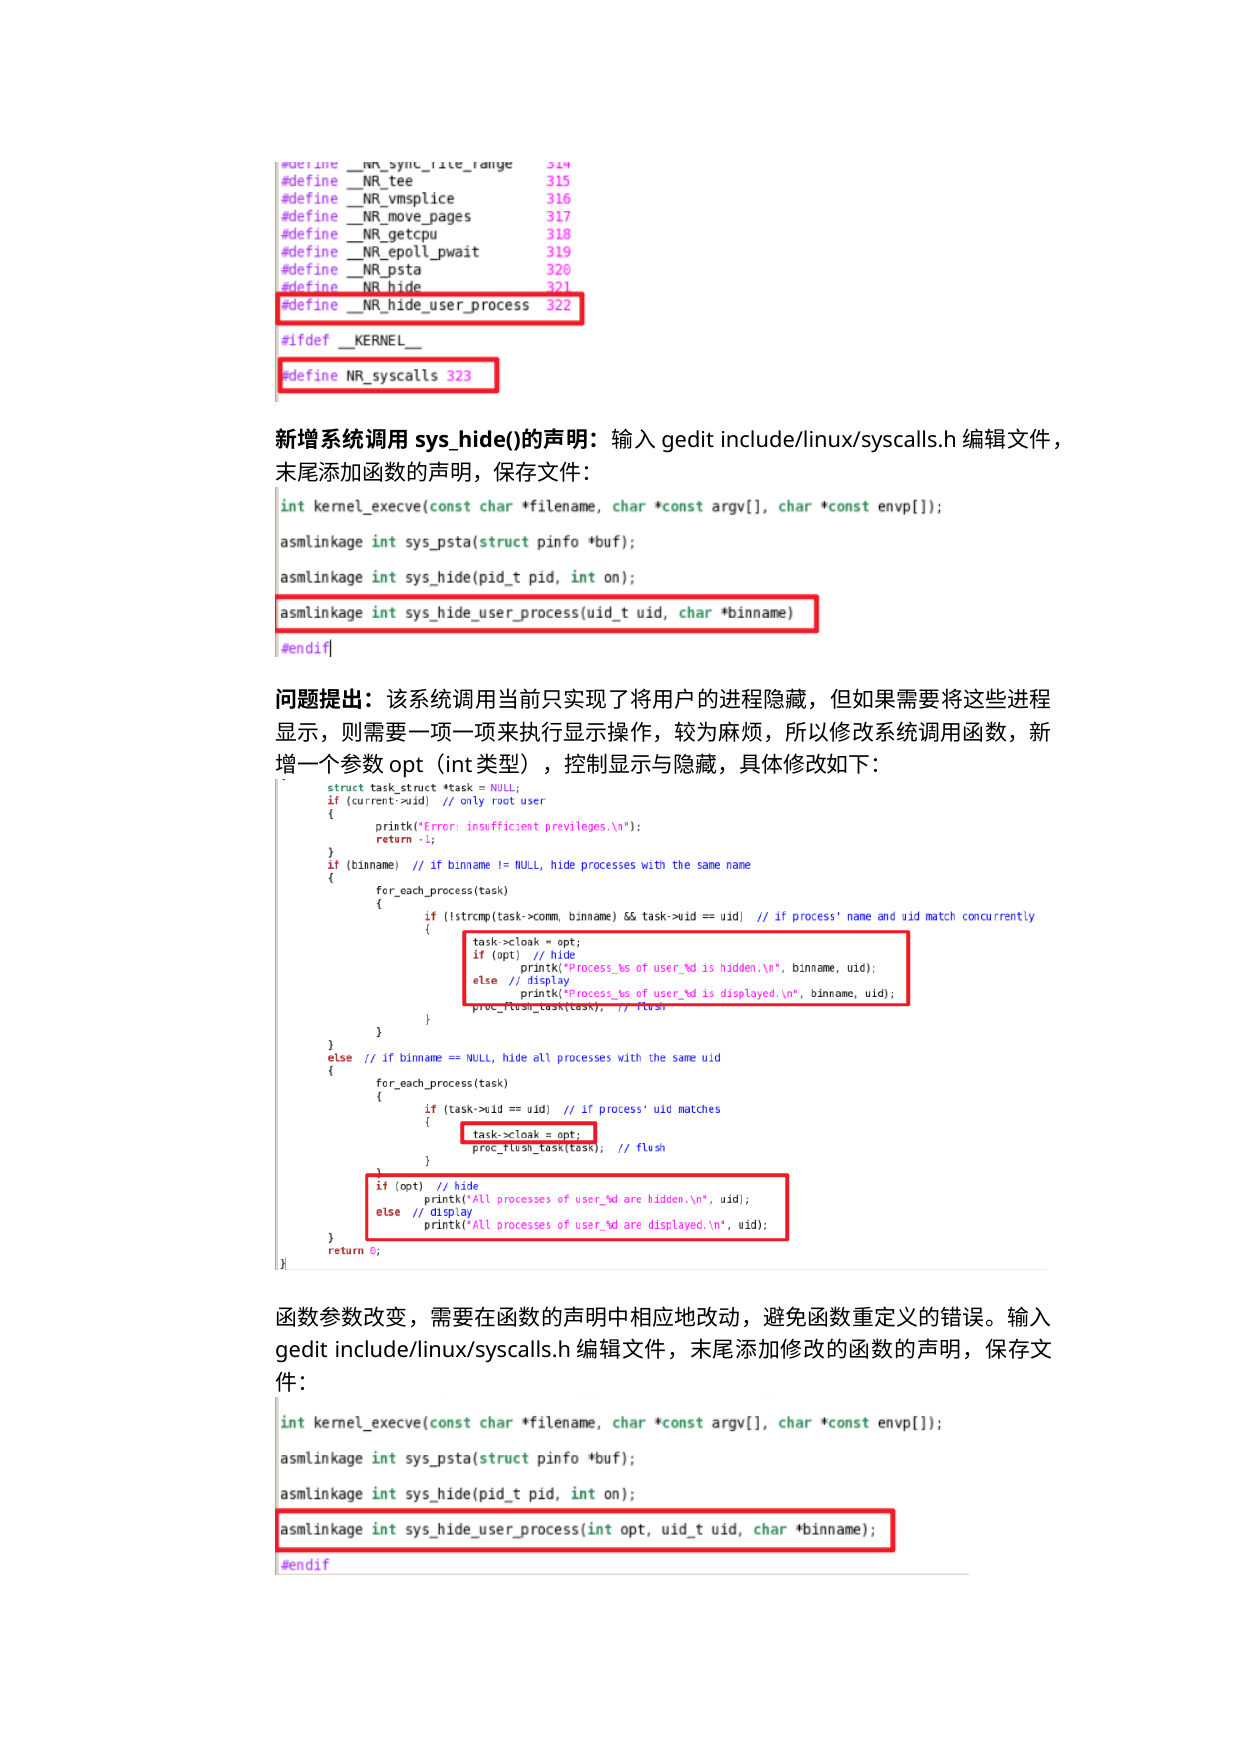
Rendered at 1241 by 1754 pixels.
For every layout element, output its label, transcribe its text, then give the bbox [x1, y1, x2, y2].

list 新增系统调用sys_hide()的声明：输入gedit include/linux/syscalls.h编辑文件，末尾添加函数的声明，保存文件： [275, 422, 1053, 487]
list 函数参数改变，需要在函数的声明中相应地改动，避免函数重定义的错误。输入gedit include/linux/syscalls.h编辑文件，末尾添加修改的函数的声明，保存文件： [275, 1299, 1053, 1397]
list 问题提出：该系统调用当前只实现了将用户的进程隐藏，但如果需要将这些进程显示，则需要一项一项来执行显示操作，较为麻烦，所以修改系统调用函数，新增一个参数opt（int类型），控制显示与隐藏，具体修改如下： [275, 682, 1053, 779]
picture [275, 162, 637, 402]
picture [275, 1397, 969, 1575]
picture [275, 487, 964, 657]
picture [275, 779, 1046, 1270]
